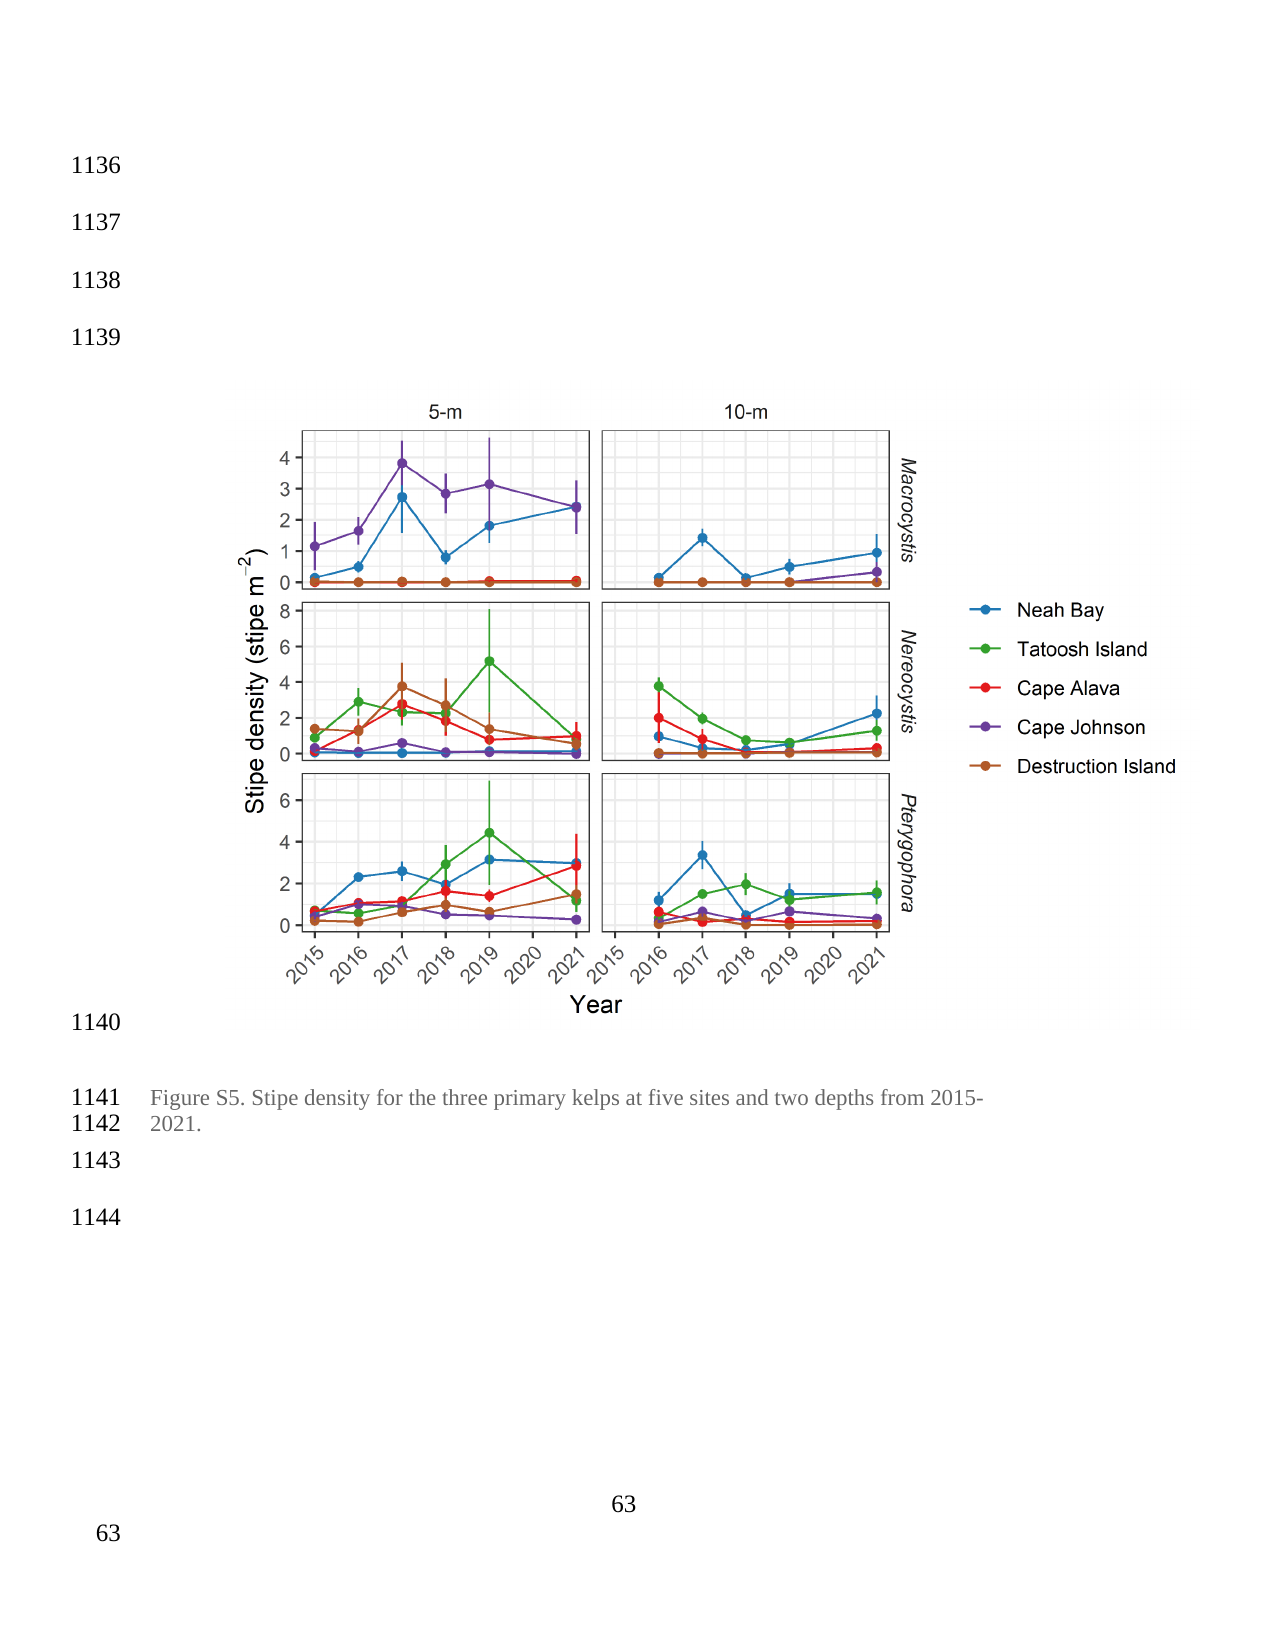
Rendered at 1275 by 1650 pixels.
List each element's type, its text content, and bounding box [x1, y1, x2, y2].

picture [225, 380, 1200, 1030]
subtitle Figure S5. Stipe density for the three primary kelps at five sites and two depths from 2015-2021. [150, 1084, 1022, 1136]
